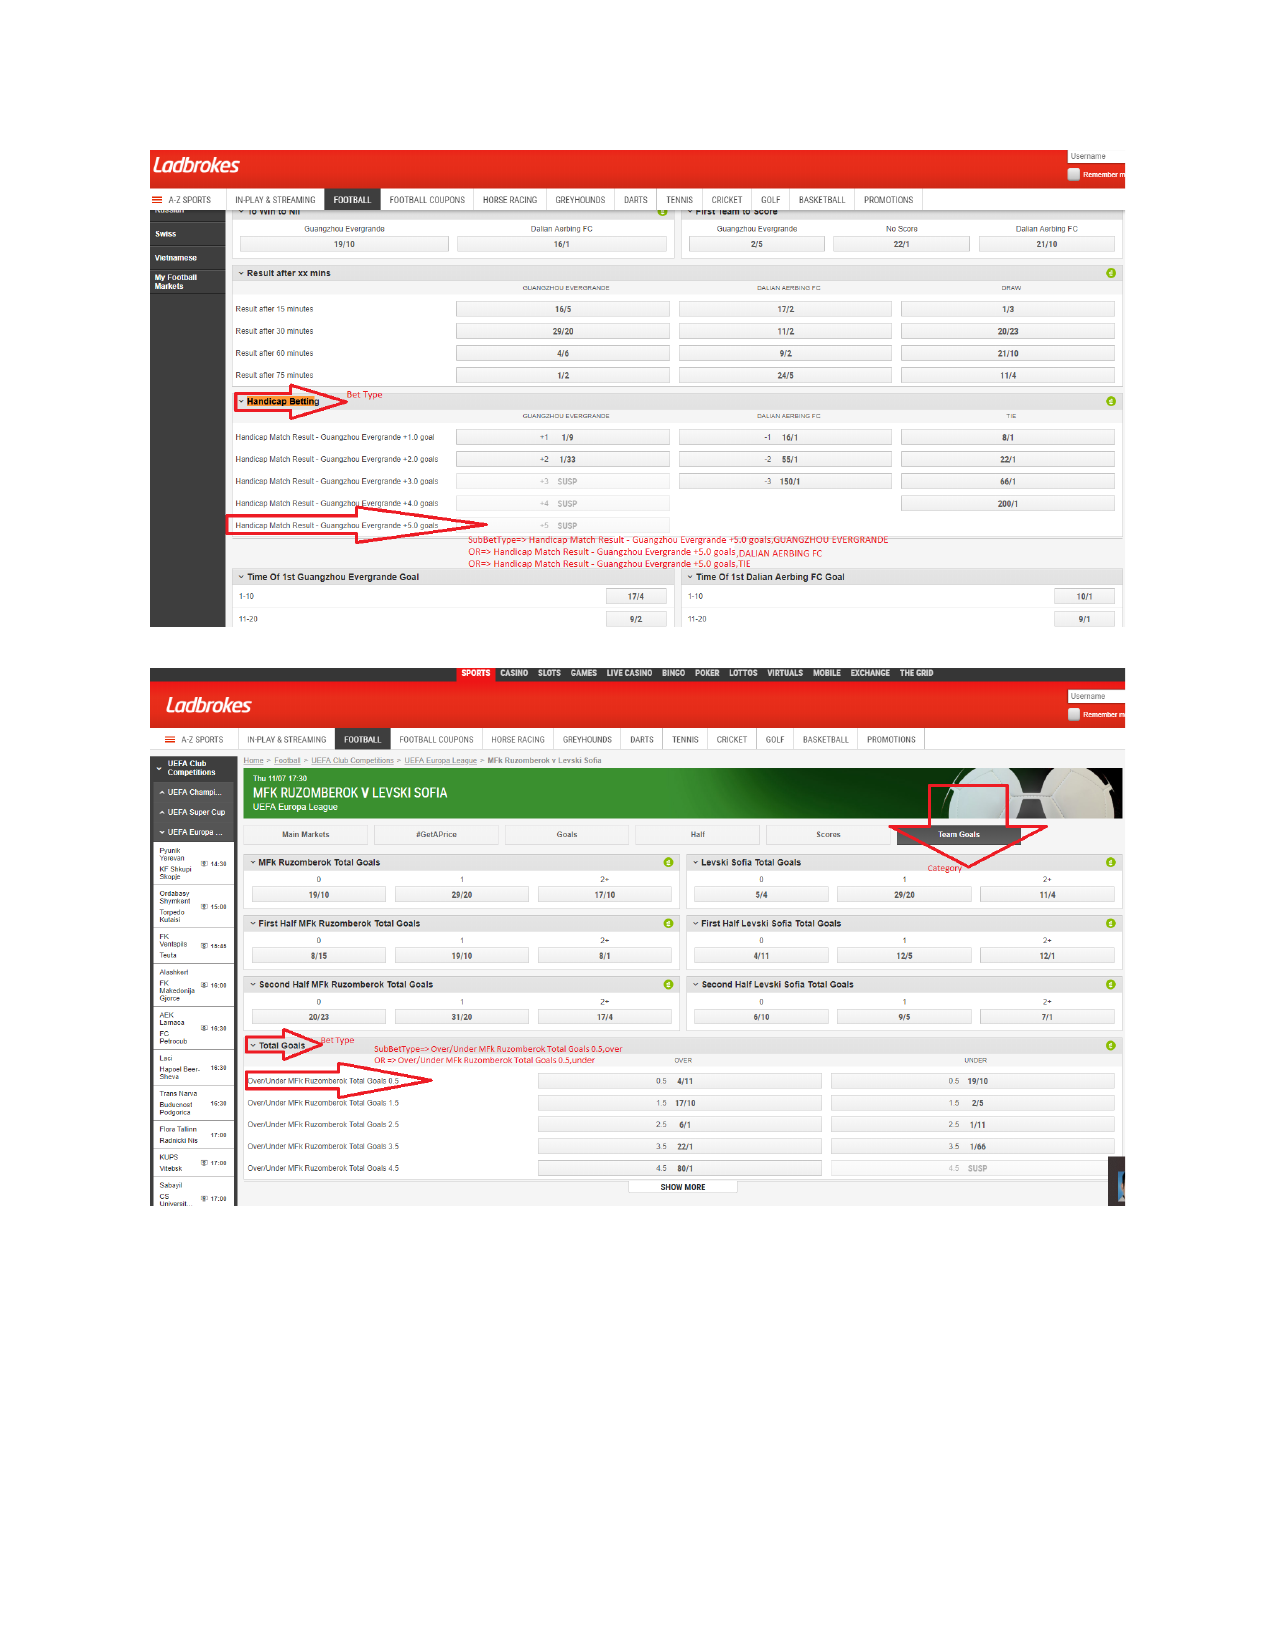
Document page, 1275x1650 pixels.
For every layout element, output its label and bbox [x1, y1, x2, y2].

picture [150, 646, 1125, 1206]
picture [150, 150, 1125, 627]
